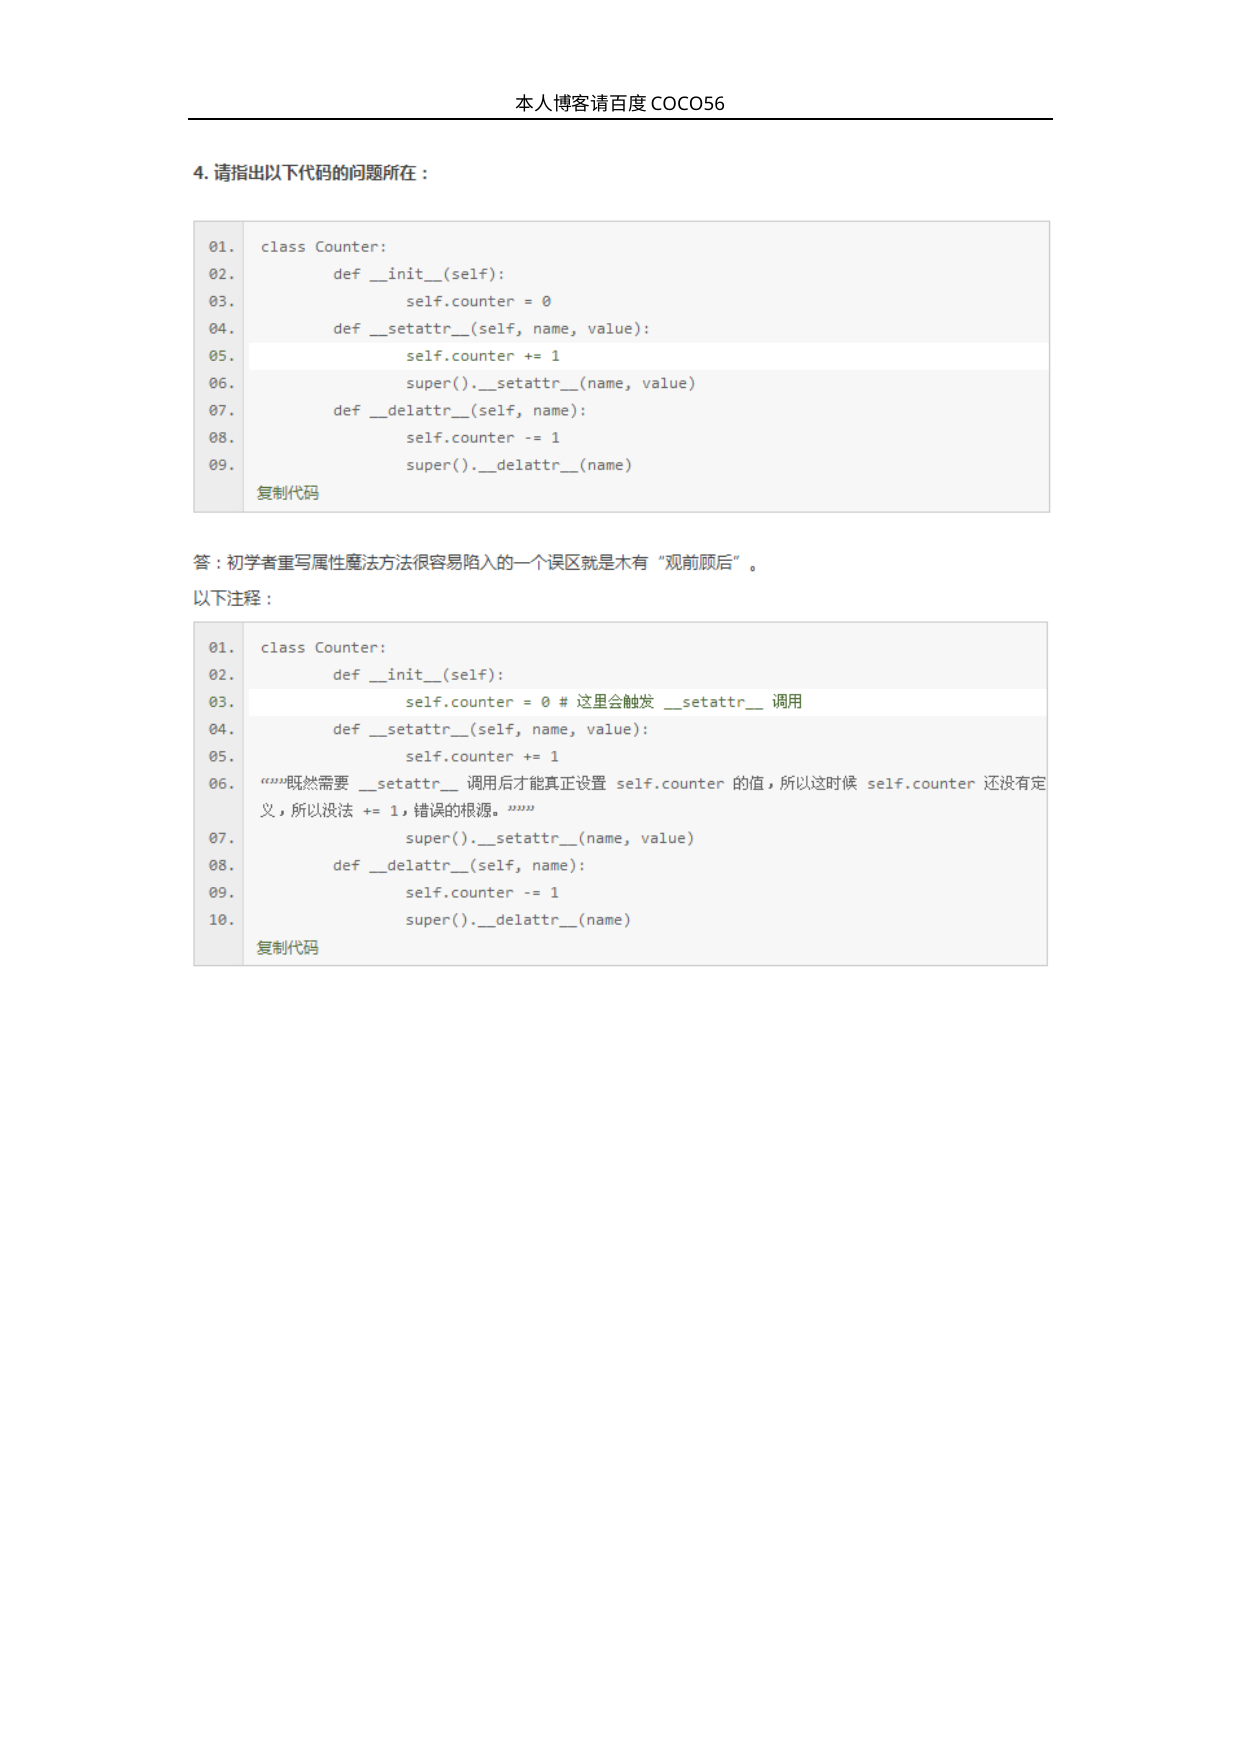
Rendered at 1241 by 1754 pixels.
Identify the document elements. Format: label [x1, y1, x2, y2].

picture [187, 584, 1052, 969]
picture [187, 161, 1053, 574]
